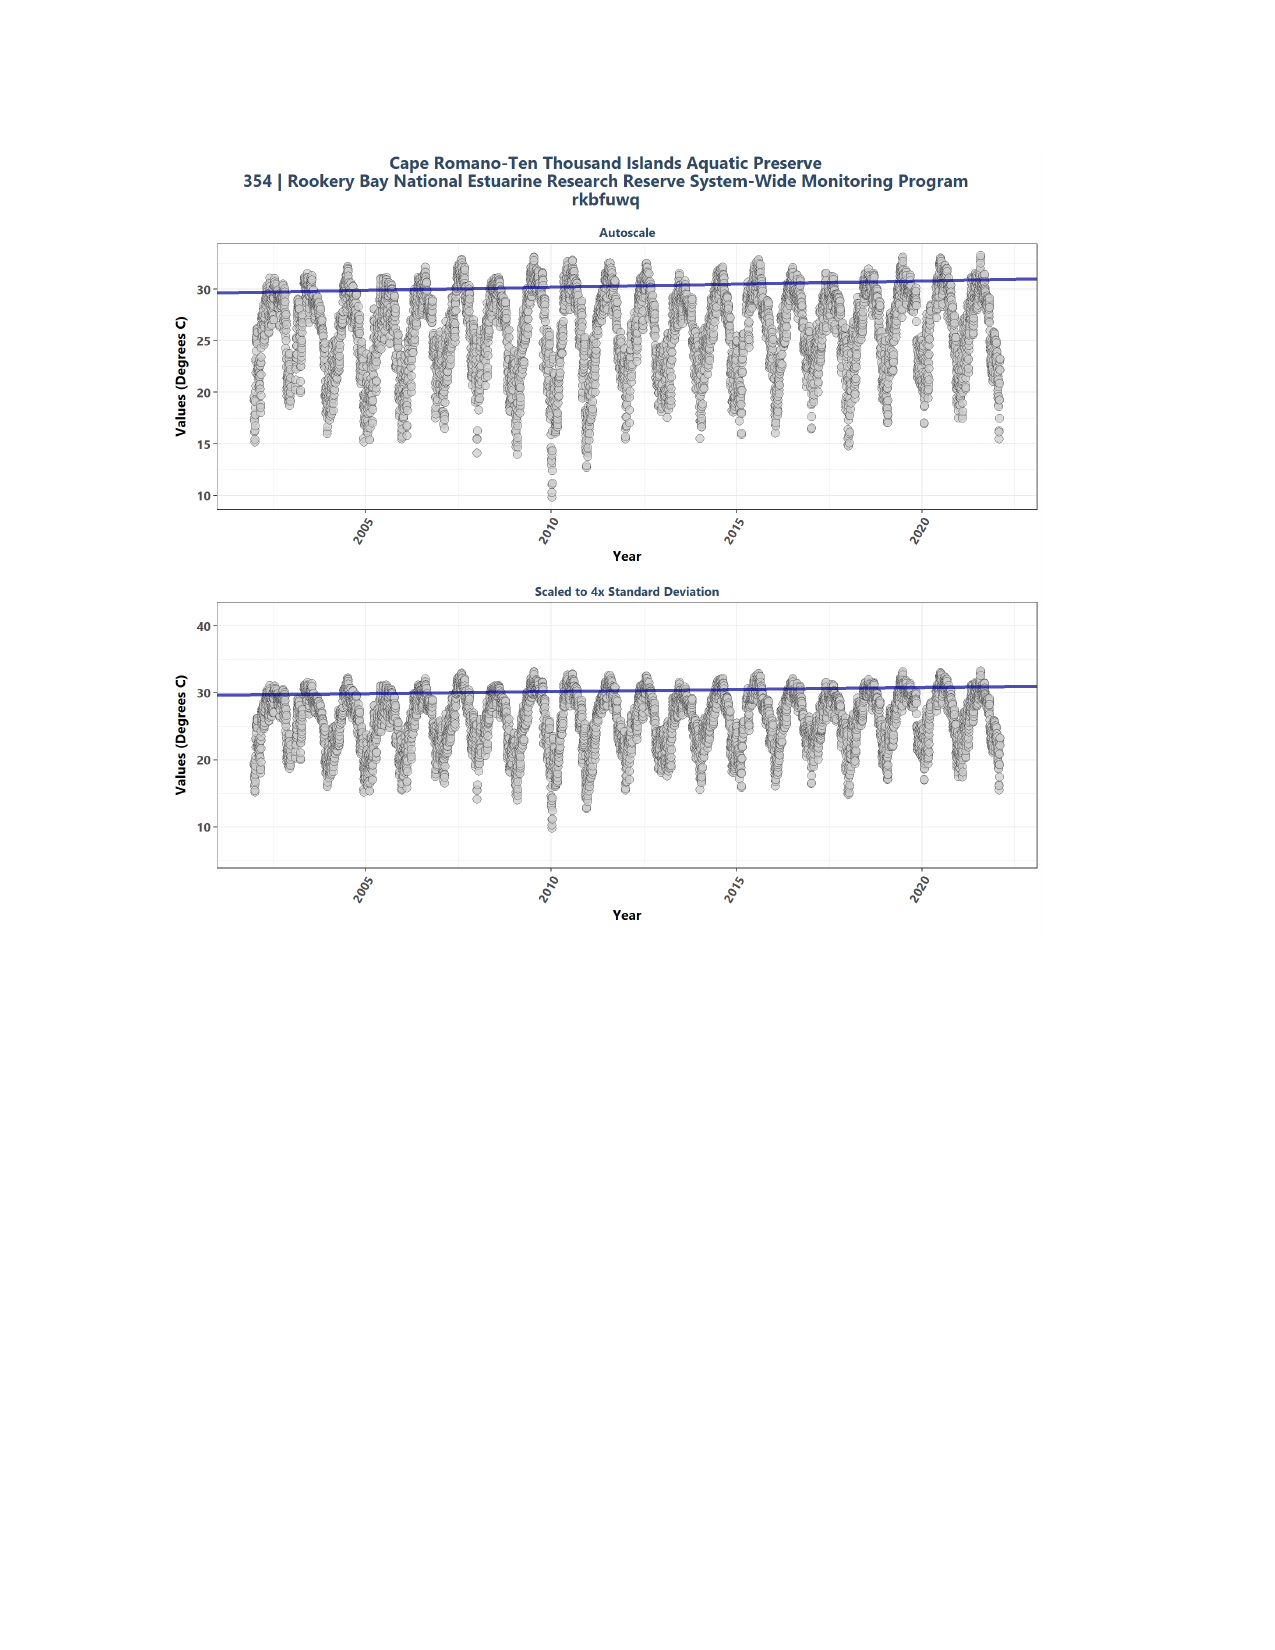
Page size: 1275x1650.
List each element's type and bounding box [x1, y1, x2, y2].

picture [168, 150, 1044, 938]
